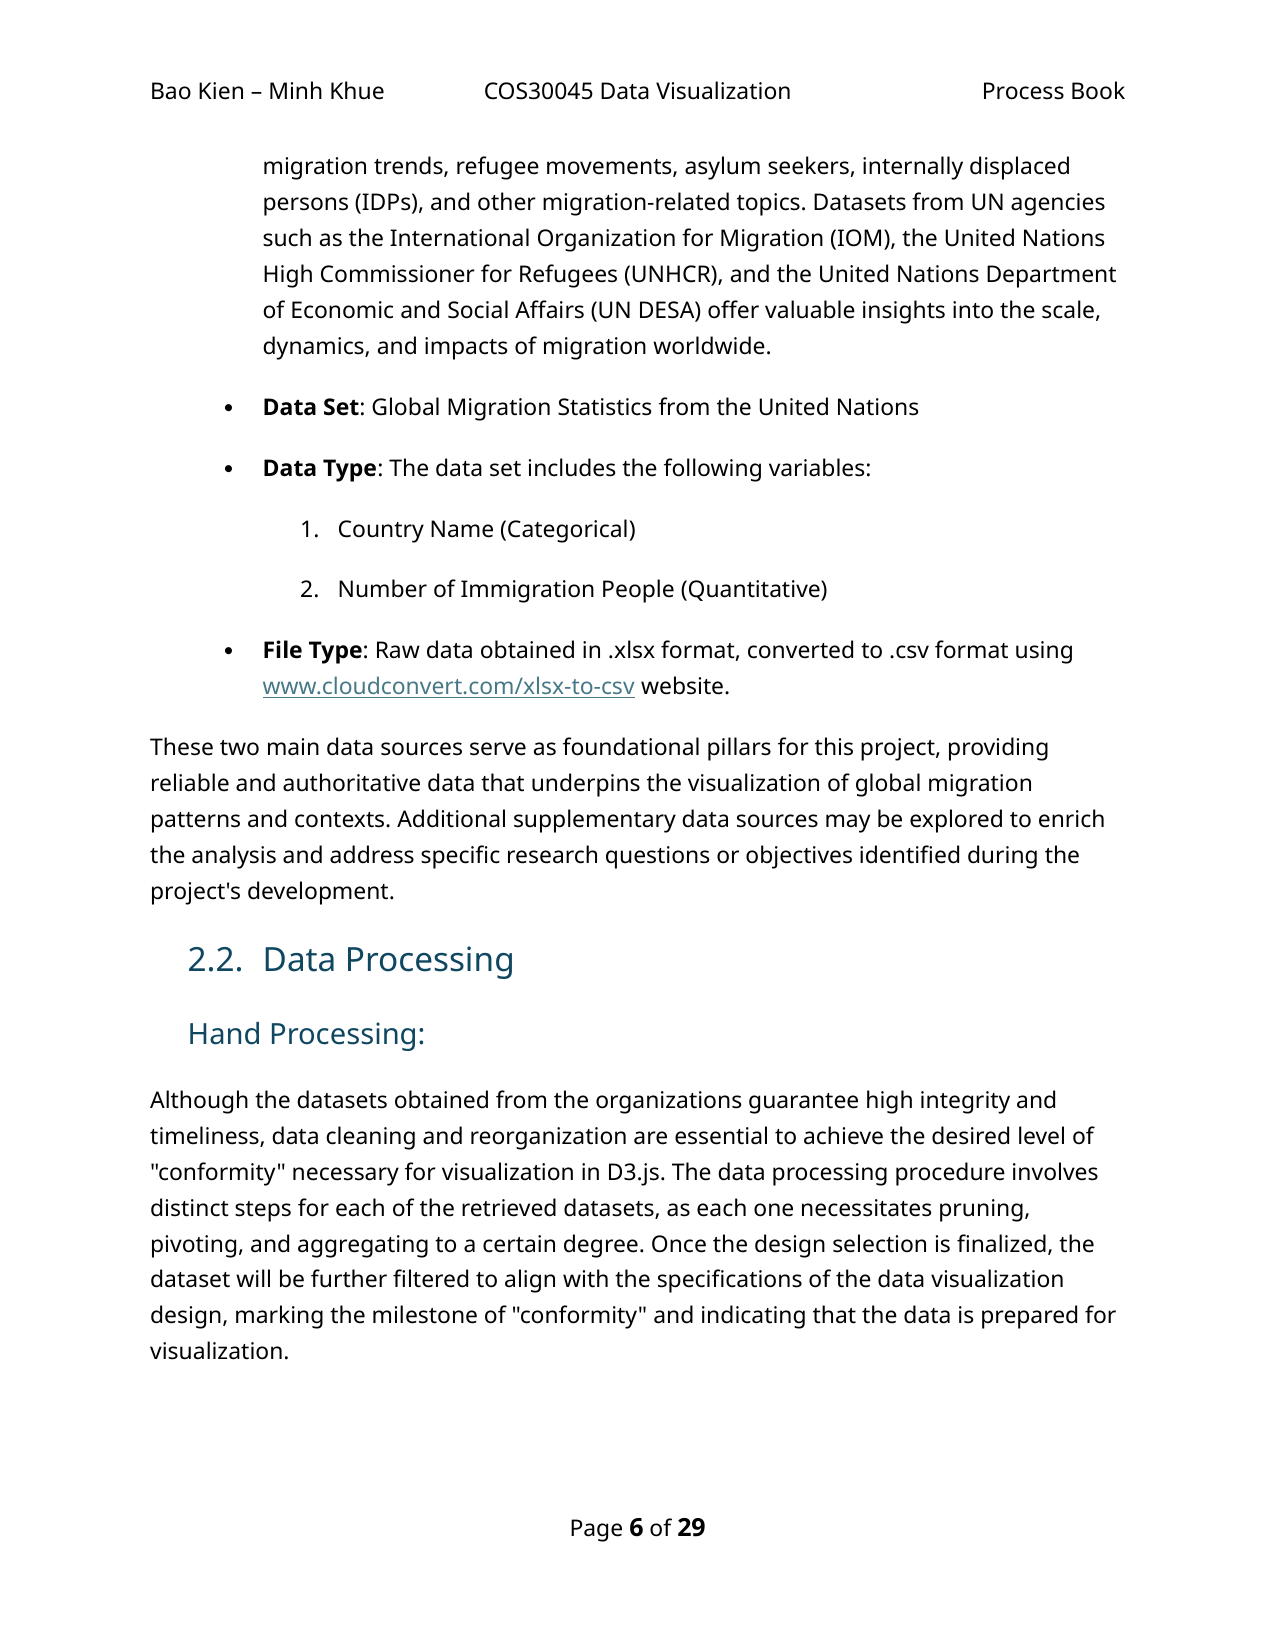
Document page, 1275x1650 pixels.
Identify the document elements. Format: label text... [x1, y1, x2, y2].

list Data Set: Global Migration Statistics from the United Nations [225, 391, 1125, 422]
subtitle Data Processing [187, 936, 1125, 981]
list Country Name (Categorical) [300, 512, 1125, 544]
list Number of Immigration People (Quantitative) [300, 573, 1125, 605]
subtitle Hand Processing: [150, 1013, 1125, 1053]
text Although the datasets obtained from the organizations guarantee high integrity and timeliness, data cleaning and reorganization are essential to achieve the desired level of "conformity" necessary for visualization in D3.js. The data processing procedure involves distinct steps for each of the retrieved datasets, as each one necessitates pruning, pivoting, and aggregating to a certain degree. Once the design selection is finalized, the dataset will be further filtered to align with the specifications of the data visualization design, marking the milestone of "conformity" and indicating that the data is prepared for visualization. [150, 1084, 1125, 1367]
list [225, 150, 1125, 361]
text These two main data sources serve as foundational pillars for this project, providing reliable and authoritative data that underpins the visualization of global migration patterns and contexts. Additional supplementary data sources may be explored to enrich the analysis and address specific research questions or objectives identified during the project's development. [150, 731, 1125, 906]
list File Type: Raw data obtained in .xlsx format, converted to .csv format using www.cloudconvert.com/xlsx-to-csv website. [225, 634, 1125, 702]
list Data Type: The data set includes the following variables: [225, 452, 1125, 483]
